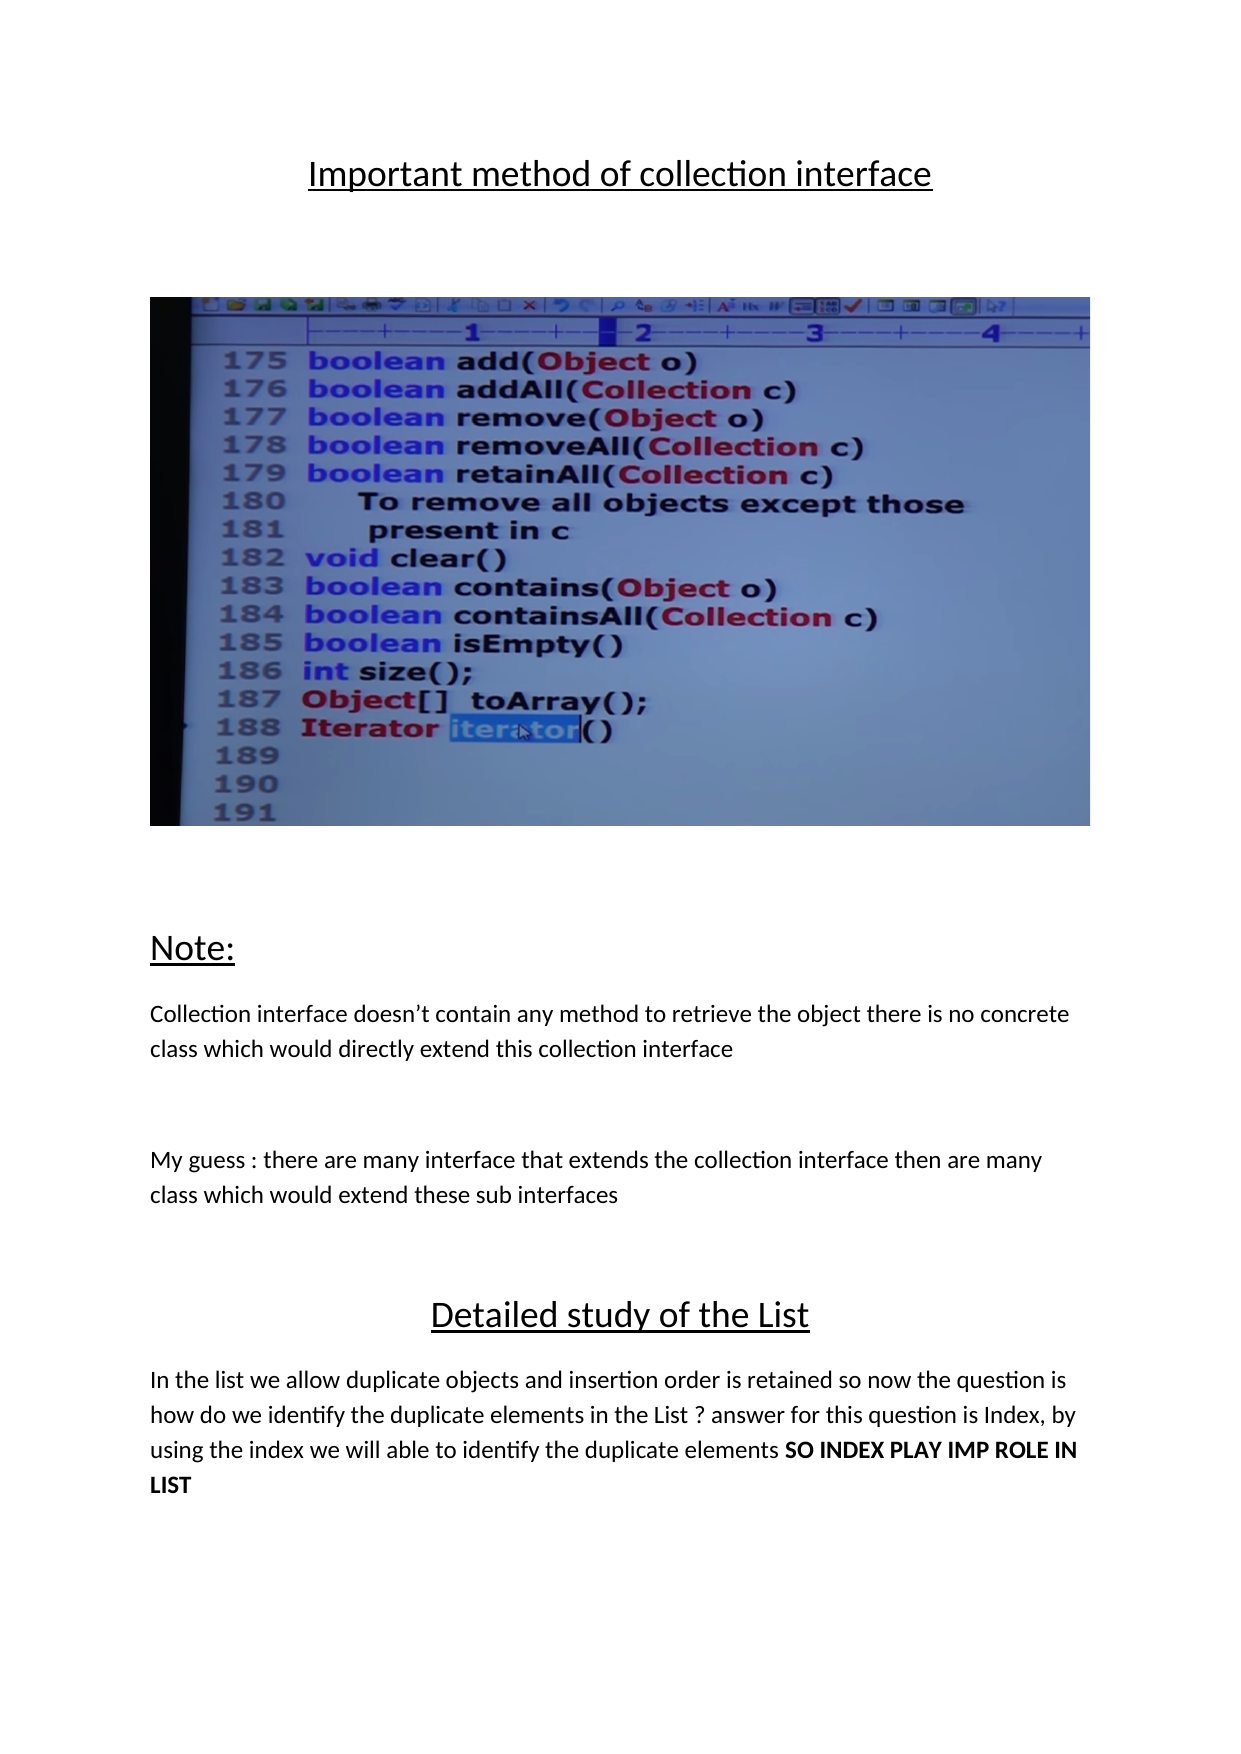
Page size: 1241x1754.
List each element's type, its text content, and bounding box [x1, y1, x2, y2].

text Detailed study of the List [150, 1291, 1090, 1337]
text Collection interface doesn’t contain any method to retrieve the object there is no concrete class which would directly extend this collection interface [150, 998, 1090, 1063]
text Note: [150, 924, 1090, 970]
picture [150, 297, 1091, 826]
text In the list we allow duplicate objects and insertion order is retained so now the question is how do we identify the duplicate elements in the List ? answer for this question is Index, by using the index we will able to identify the duplicate elements SO INDEX PLAY IMP ROLE IN LIST [150, 1365, 1090, 1500]
text Important method of collection interface [150, 150, 1090, 196]
text My guess : there are many interface that extends the collection interface then are many class which would extend these sub interfaces [150, 1144, 1090, 1210]
